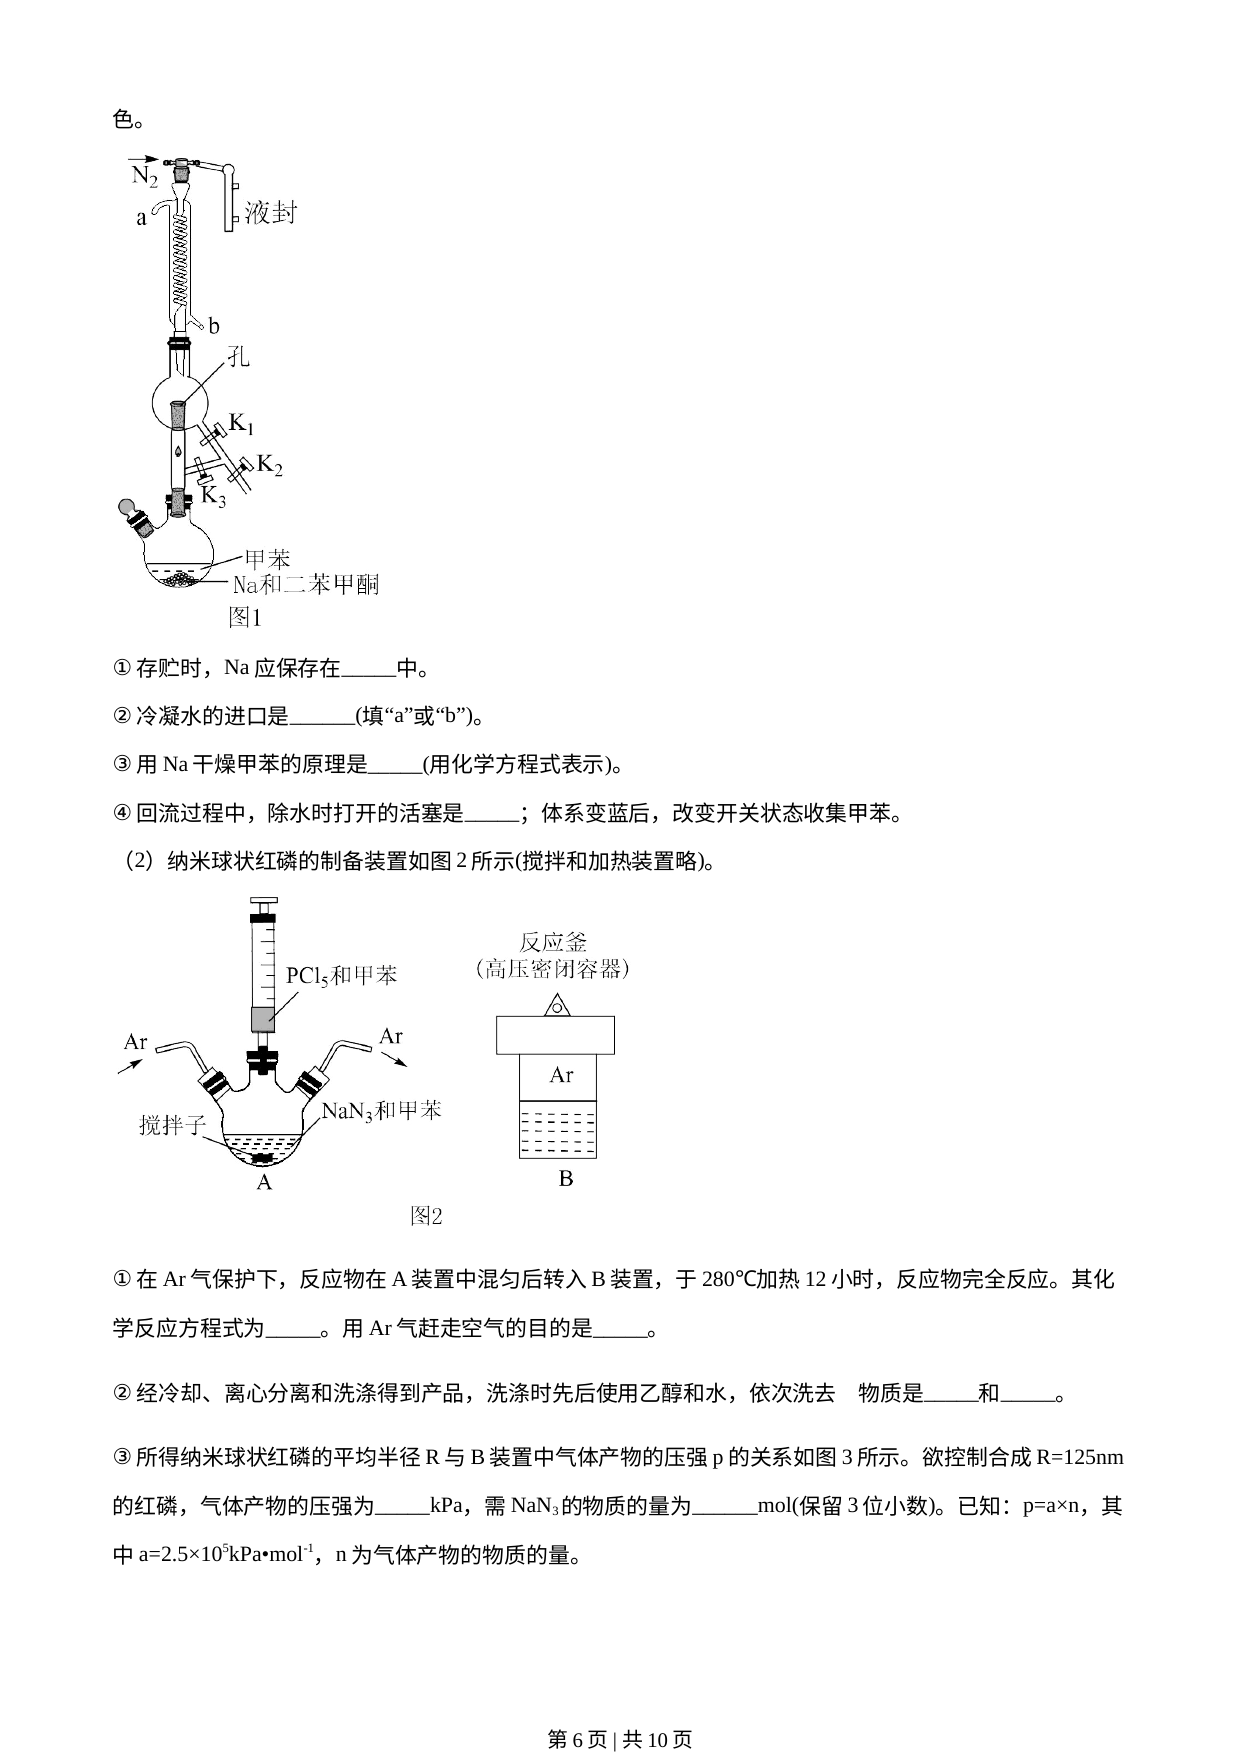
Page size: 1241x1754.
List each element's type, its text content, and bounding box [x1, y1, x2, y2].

picture [112, 150, 385, 635]
text ①存贮时，Na应保存在_____中。 [112, 650, 1128, 683]
text ③所得纳米球状红磷的平均半径R与B装置中气体产物的压强p的关系如图3所示。欲控制合成R=125nm的红磷，气体产物的压强为_____kPa，需NaN3的物质的量为______mol(保留3位小数)。已知：p=a×n，其中a=2.5×105kPa•mol-1，n为气体产物的物质的量。 [112, 1440, 1128, 1570]
text ③用Na干燥甲苯的原理是_____(用化学方程式表示)。 [112, 747, 1128, 779]
text ②经冷却、离心分离和洗涤得到产品，洗涤时先后使用乙醇和水，依次洗去物质是_____和_____。 [112, 1359, 1128, 1424]
text ②冷凝水的进口是______(填“a”或“b”)。 [112, 699, 1128, 731]
text ④回流过程中，除水时打开的活塞是_____；体系变蓝后，改变开关状态收集甲苯。 [112, 795, 1128, 828]
picture [112, 892, 638, 1233]
text ①在Ar气保护下，反应物在A装置中混匀后转入B装置，于280℃加热12小时，反应物完全反应。其化学反应方程式为_____。用Ar气赶走空气的目的是_____。 [112, 1262, 1128, 1343]
text （2）纳米球状红磷的制备装置如图2所示(搅拌和加热装置略)。 [112, 844, 1128, 876]
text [112, 102, 1128, 134]
